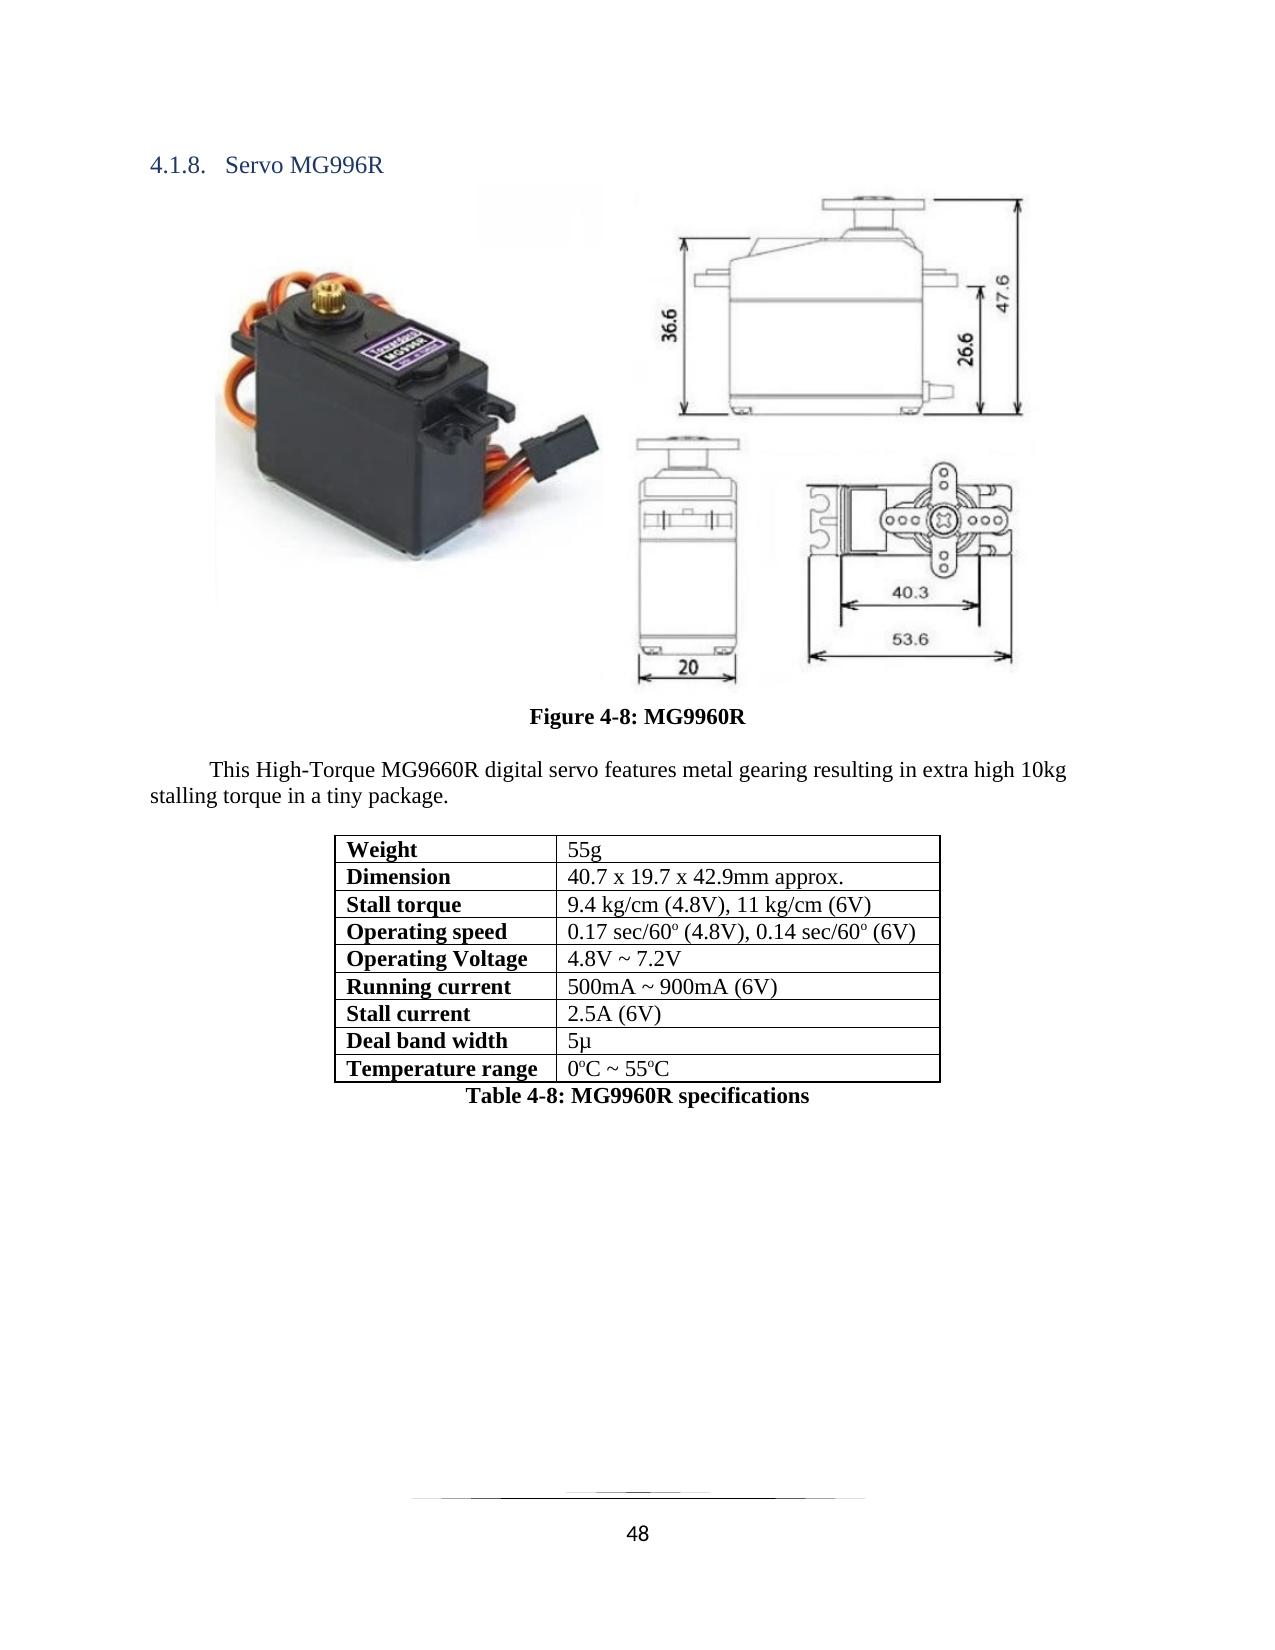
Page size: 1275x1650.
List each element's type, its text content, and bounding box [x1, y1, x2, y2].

table_cell 500mA ~ 900mA (6V) [557, 973, 939, 999]
table_cell Temperature range [336, 1055, 556, 1081]
table_cell Running current [336, 973, 556, 999]
table_cell Operating speed [336, 918, 556, 944]
table_cell 2.5A (6V) [557, 1000, 939, 1027]
text Table 4-8: MG9960R specifications [150, 1082, 1125, 1109]
subtitle 4.1.8. Servo MG996R [150, 150, 1125, 179]
table_header Weight [336, 836, 556, 862]
text Figure 4-8: MG9960R [150, 703, 1125, 729]
table_cell Stall torque [336, 891, 556, 917]
picture [215, 178, 1061, 703]
table_cell 0.17 sec/60o (4.8V), 0.14 sec/60o (6V) [557, 918, 939, 944]
table_cell Deal band width [336, 1028, 556, 1054]
table_cell 9.4 kg/cm (4.8V), 11 kg/cm (6V) [557, 891, 939, 917]
table_cell 0oC ~ 55oC [557, 1055, 939, 1081]
table_cell Stall current [336, 1000, 556, 1027]
table_cell Dimension [336, 863, 556, 889]
text This High-Torque MG9660R digital servo features metal gearing resulting in extra high 10kg stalling torque in a tiny package. [150, 756, 1125, 808]
table_cell 5µ [557, 1028, 939, 1054]
table_header 55g [557, 836, 939, 862]
table_cell 4.8V ~ 7.2V [557, 945, 939, 972]
table_cell 40.7 x 19.7 x 42.9mm approx. [557, 863, 939, 889]
table_cell Operating Voltage [336, 945, 556, 972]
